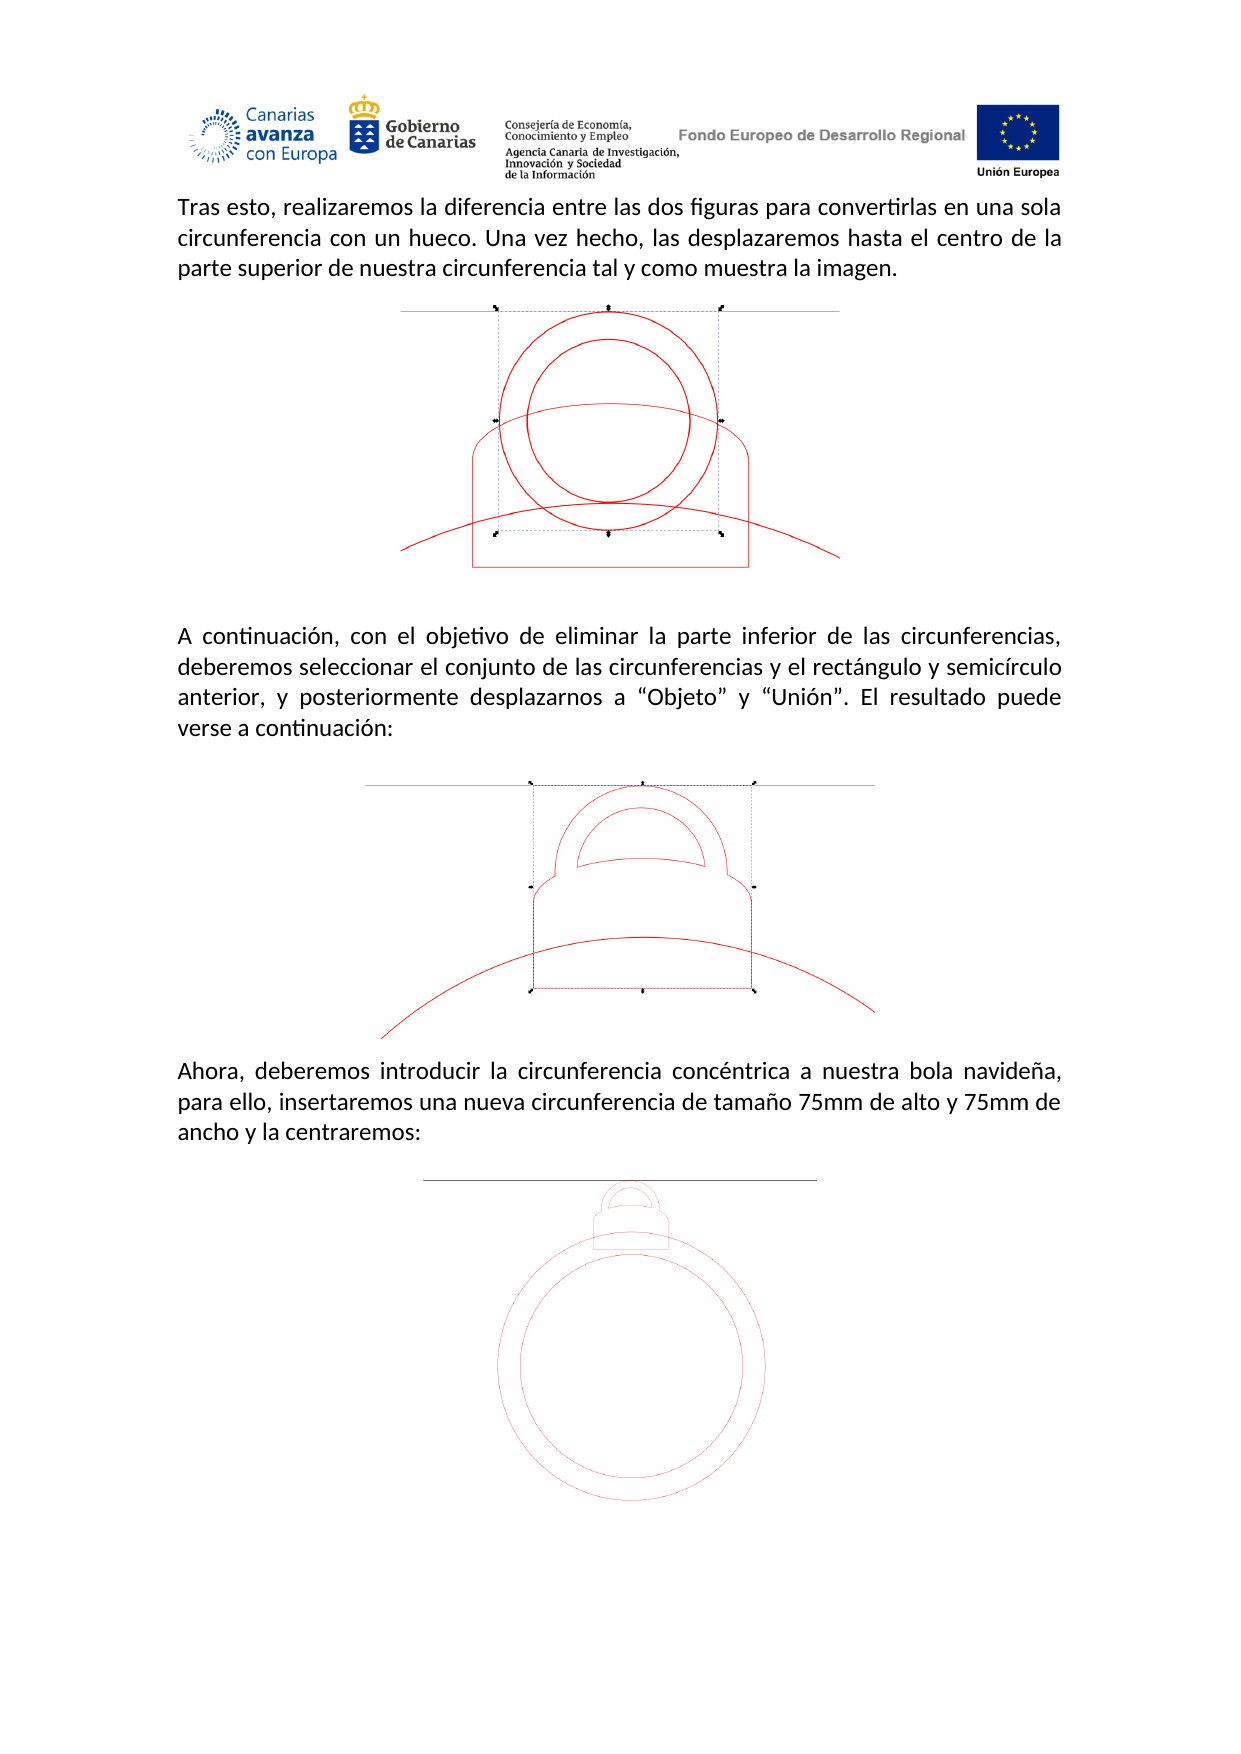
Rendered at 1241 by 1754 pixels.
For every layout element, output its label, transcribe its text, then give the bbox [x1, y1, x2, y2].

text Ahora, deberemos introducir la circunferencia concéntrica a nuestra bola navideña, para ello, insertaremos una nueva circunferencia de tamaño 75mm de alto y 75mm de ancho y la centraremos: [177, 1056, 1063, 1147]
picture [423, 1163, 817, 1532]
picture [400, 299, 840, 604]
text A continuación, con el objetivo de eliminar la parte inferior de las circunferencias, deberemos seleccionar el conjunto de las circunferencias y el rectángulo y semicírculo anterior, y posteriormente desplazarnos a “Objeto” y “Unión”. El resultado puede verse a continuación: [177, 620, 1063, 742]
picture [365, 758, 875, 1039]
picture [177, 73, 1102, 192]
text Tras esto, realizaremos la diferencia entre las dos figuras para convertirlas en una sola circunferencia con un hueco. Una vez hecho, las desplazaremos hasta el centro de la parte superior de nuestra circunferencia tal y como muestra la imagen. [177, 192, 1063, 283]
